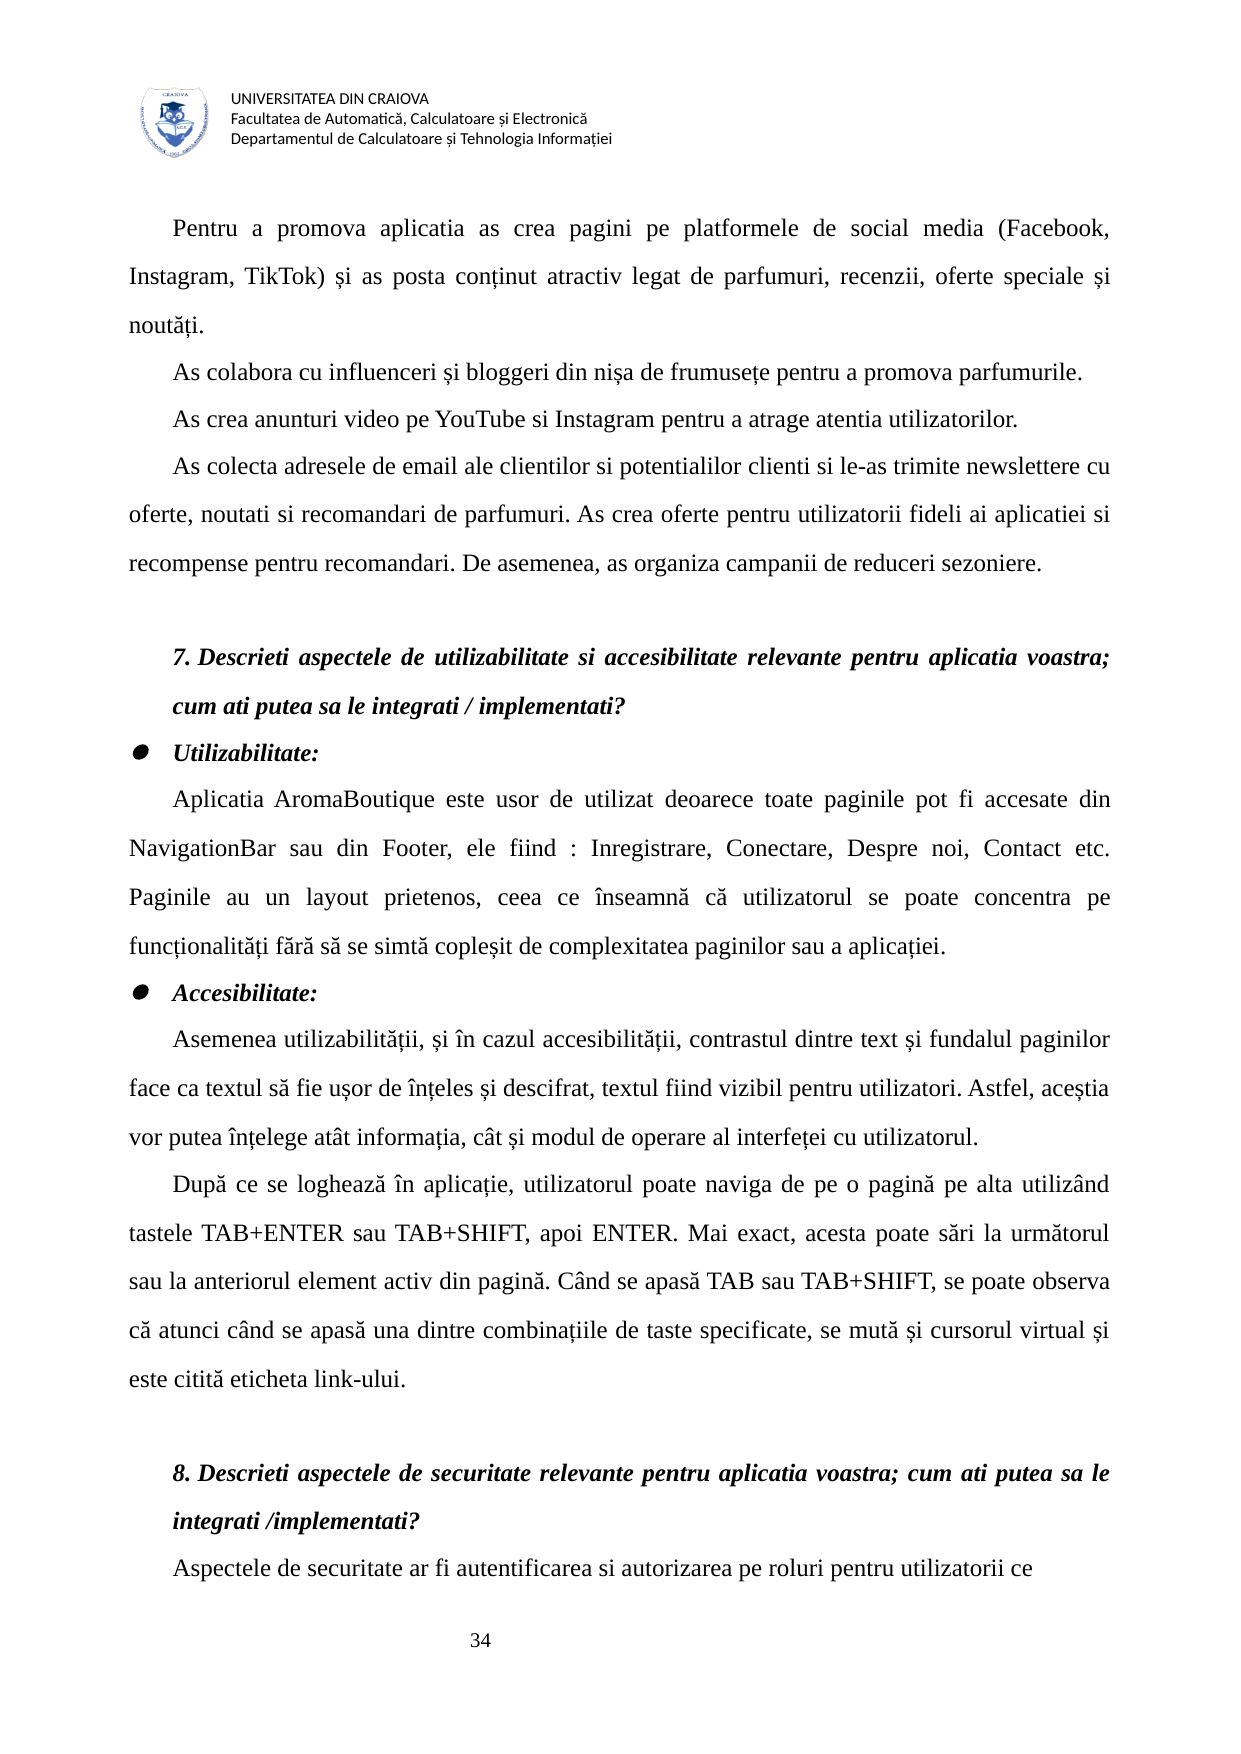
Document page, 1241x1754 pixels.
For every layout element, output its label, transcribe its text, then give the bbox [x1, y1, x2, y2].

list Accesibilitate: [129, 976, 1111, 1008]
list Utilizabilitate: [129, 736, 1111, 768]
picture [140, 87, 209, 158]
text As colecta adresele de email ale clientilor si potentialilor clienti si le-as trimite newslettere cu oferte, noutati si recomandari de parfumuri. As crea oferte pentru utilizatorii fideli ai aplicatiei si recompense pentru recomandari. De asemenea, as organiza campanii de reduceri sezoniere. [129, 449, 1111, 579]
list Descrieti aspectele de utilizabilitate si accesibilitate relevante pentru aplicatia voastra; cum ati putea sa le integrati / implementati? [172, 640, 1111, 721]
list Descrieti aspectele de securitate relevante pentru aplicatia voastra; cum ati putea sa le integrati /implementati? [172, 1456, 1111, 1537]
text După ce se loghează în aplicație, utilizatorul poate naviga de pe o pagină pe alta utilizând tastele TAB+ENTER sau TAB+SHIFT, apoi ENTER. Mai exact, acesta poate sări la următorul sau la anteriorul element activ din pagină. Când se apasă TAB sau TAB+SHIFT, se poate observa că atunci când se apasă una dintre combinațiile de taste specificate, se mută și cursorul virtual și este citită eticheta link-ului. [129, 1167, 1111, 1394]
text Asemenea utilizabilității, și în cazul accesibilității, contrastul dintre text și fundalul paginilor face ca textul să fie ușor de înțeles și descifrat, textul fiind vizibil pentru utilizatori. Astfel, aceștia vor putea înțelege atât informația, cât și modul de operare al interfeței cu utilizatorul. [129, 1023, 1111, 1153]
text Pentru a promova aplicatia as crea pagini pe platformele de social media (Facebook, Instagram, TikTok) și as posta conținut atractiv legat de parfumuri, recenzii, oferte speciale și noutăți. [129, 162, 1111, 341]
text Aplicatia AromaBoutique este usor de utilizat deoarece toate paginile pot fi accesate din NavigationBar sau din Footer, ele fiind : Inregistrare, Conectare, Despre noi, Contact etc. Paginile au un layout prietenos, ceea ce înseamnă că utilizatorul se poate concentra pe funcționalități fără să se simtă copleșit de complexitatea paginilor sau a aplicației. [129, 783, 1111, 961]
text As crea anunturi video pe YouTube si Instagram pentru a atrage atentia utilizatorilor. [129, 402, 1111, 434]
text As colabora cu influenceri și bloggeri din nișa de frumusețe pentru a promova parfumurile. [129, 355, 1111, 388]
text Aspectele de securitate ar fi autentificarea si autorizarea pe roluri pentru utilizatorii ce [129, 1551, 1111, 1584]
